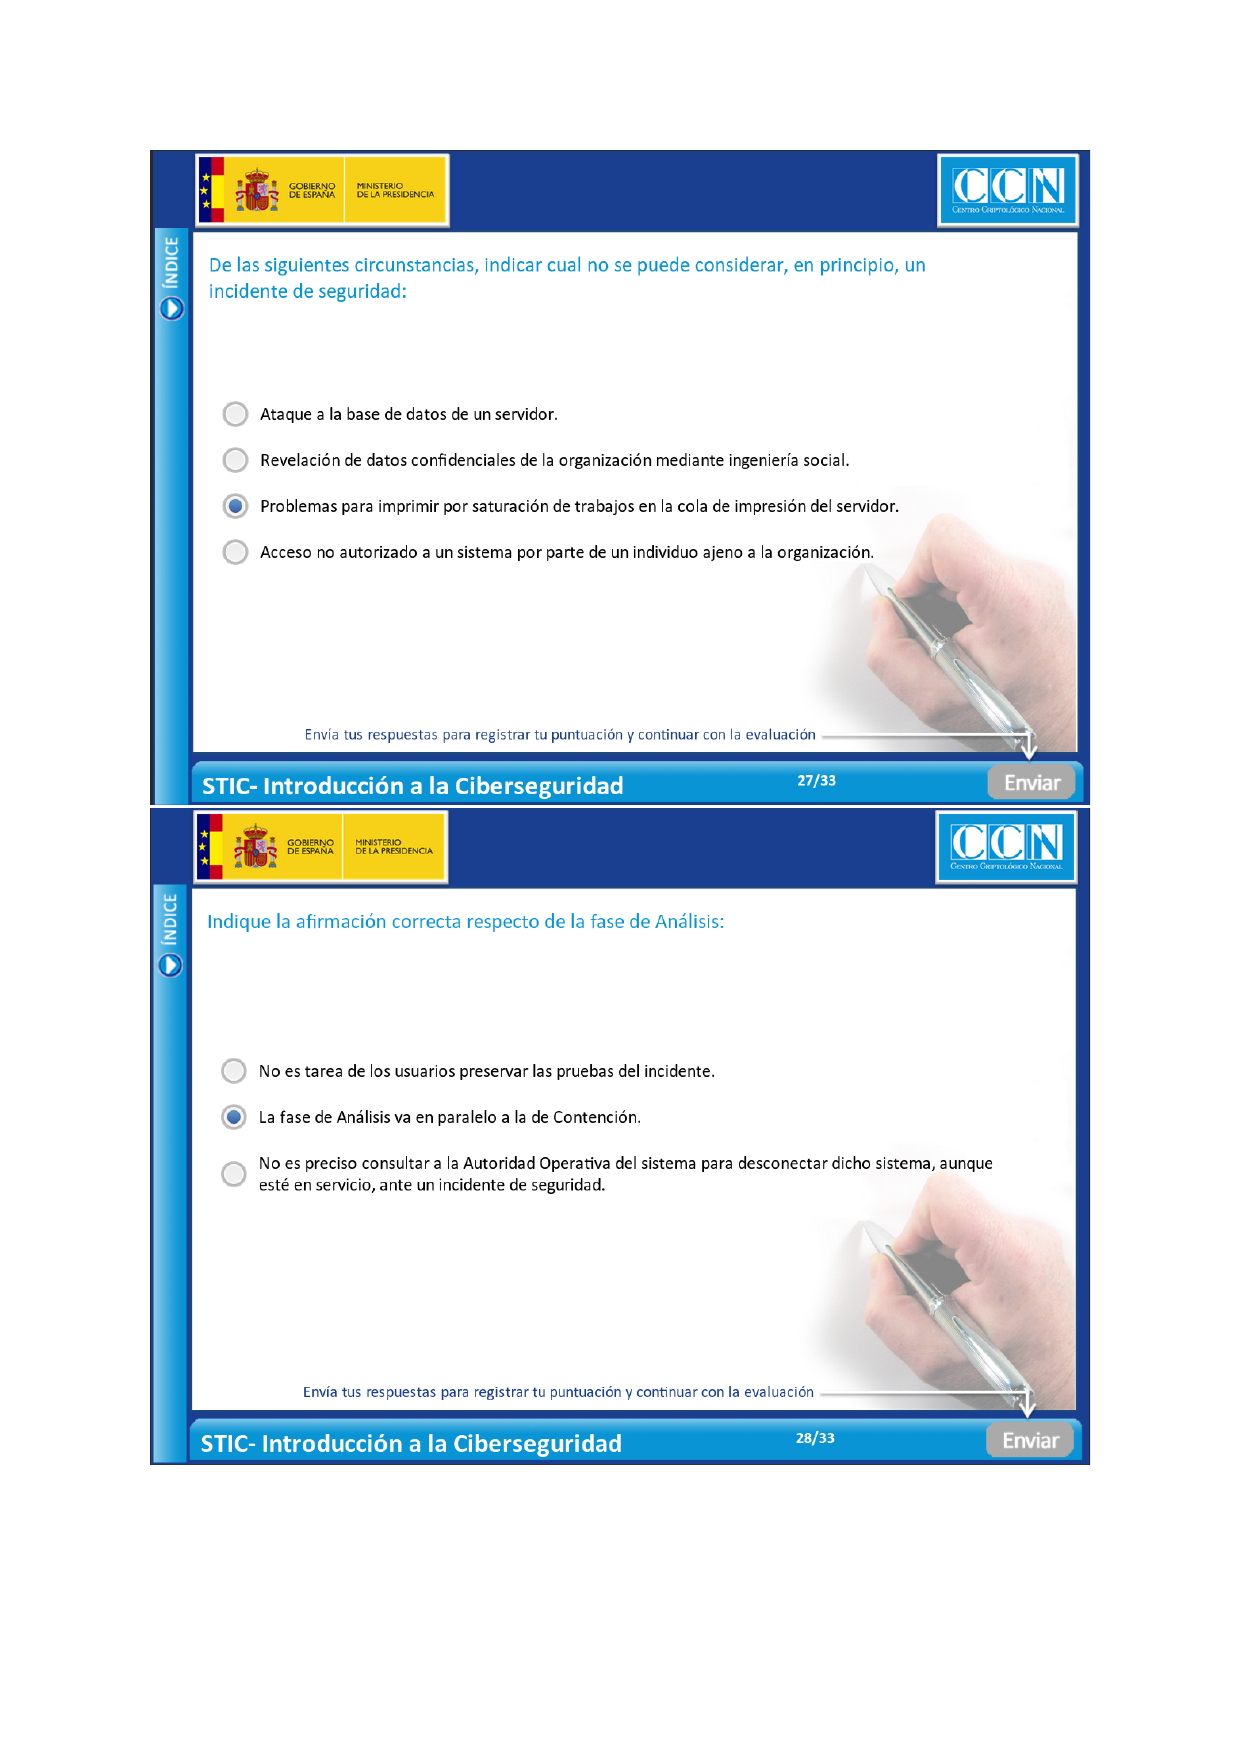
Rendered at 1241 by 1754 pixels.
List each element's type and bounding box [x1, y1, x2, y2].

picture [150, 150, 1091, 805]
picture [150, 808, 1091, 1465]
